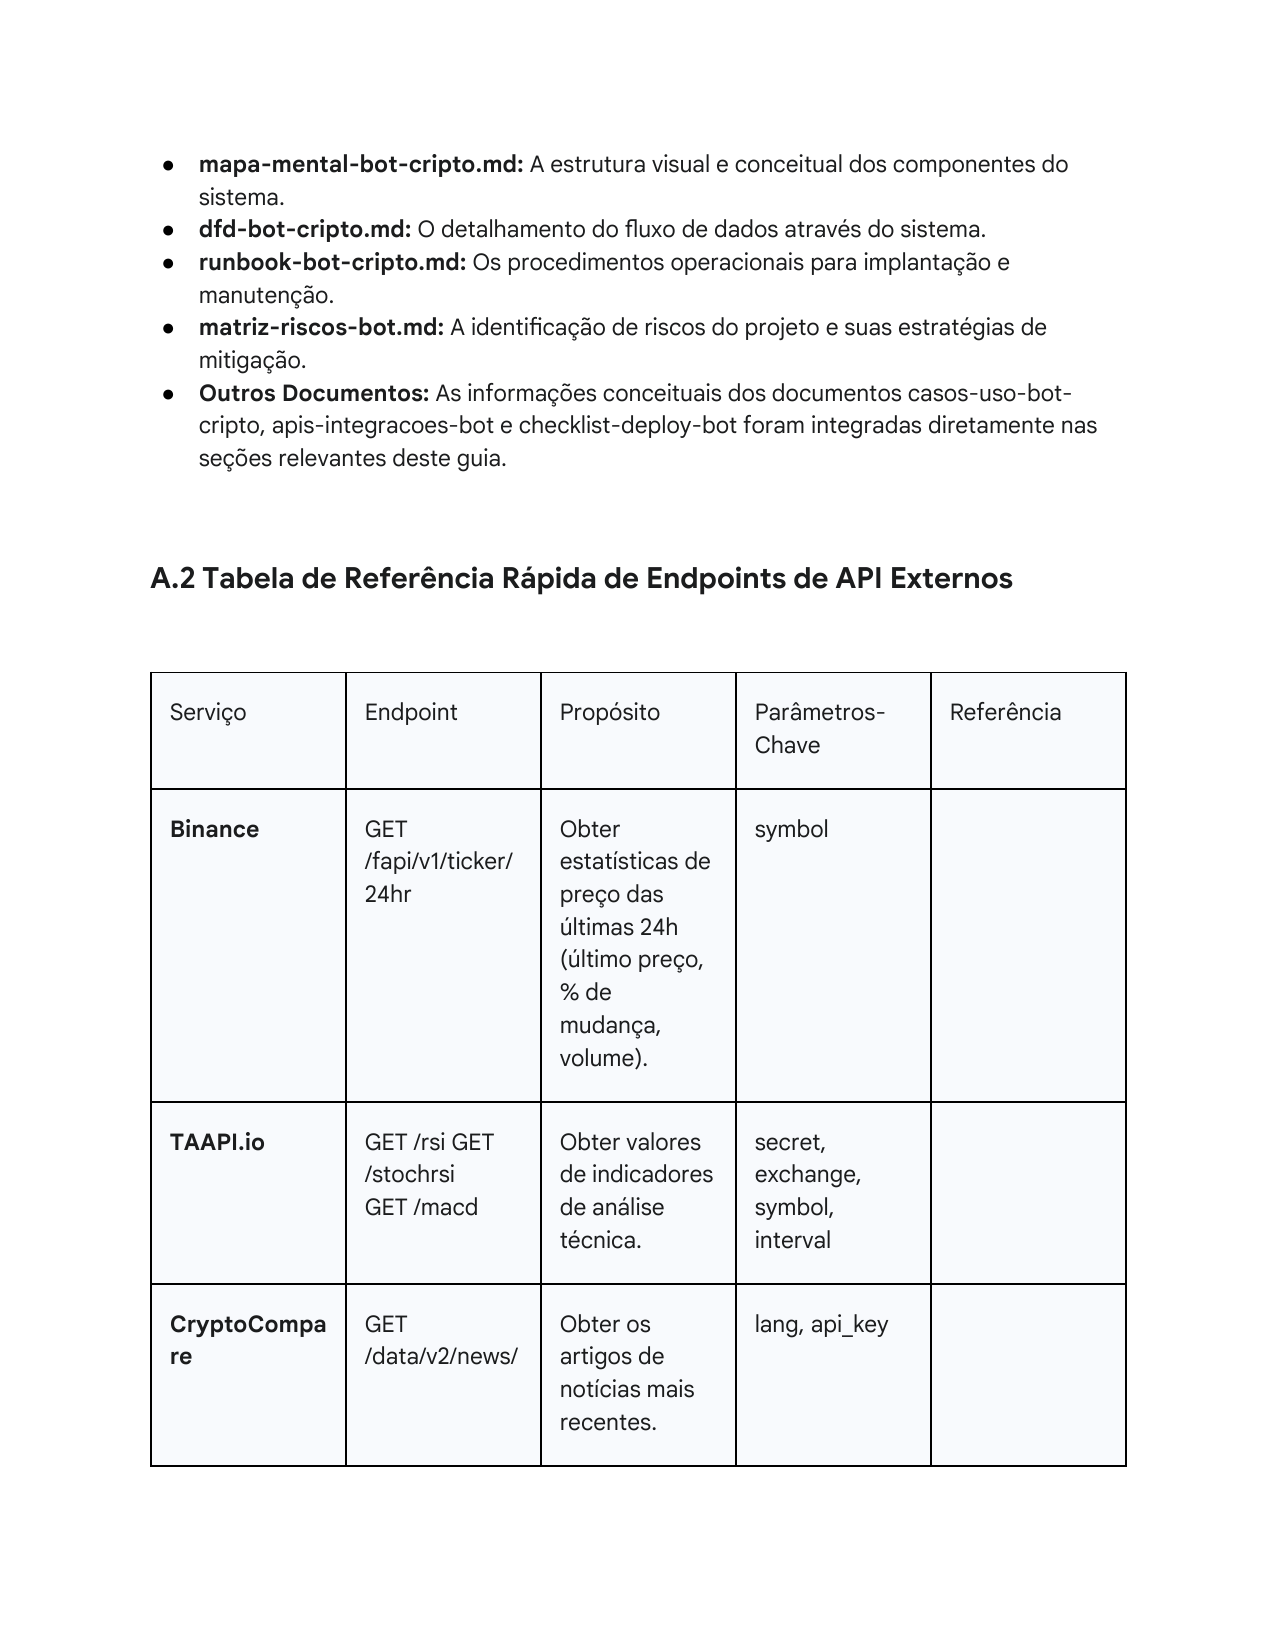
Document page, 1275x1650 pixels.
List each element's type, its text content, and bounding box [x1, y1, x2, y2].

table_header Parâmetros-Chave [737, 673, 930, 788]
list mapa-mental-bot-cripto.md: A estrutura visual e conceitual dos componentes do sistema. [161, 150, 1125, 211]
table_cell [932, 1285, 1125, 1465]
table_header Endpoint [347, 673, 540, 788]
table_cell lang, api_key [737, 1285, 930, 1465]
list runbook-bot-cripto.md: Os procedimentos operacionais para implantação e manutenção. [161, 248, 1125, 309]
table_cell GET /rsi GET /stochrsi GET /macd [347, 1103, 540, 1283]
table_cell [932, 790, 1125, 1101]
table_header Referência [932, 673, 1125, 788]
table_cell Obter os artigos de notícias mais recentes. [542, 1285, 735, 1465]
table_cell symbol [737, 790, 930, 1101]
list matriz-riscos-bot.md: A identificação de riscos do projeto e suas estratégias de mitigação. [161, 313, 1125, 375]
table_header Serviço [152, 673, 345, 788]
table_cell Binance [152, 790, 345, 1101]
table_cell TAAPI.io [152, 1103, 345, 1283]
table_cell [932, 1103, 1125, 1283]
table_cell CryptoCompare [152, 1285, 345, 1465]
subtitle A.2 Tabela de Referência Rápida de Endpoints de API Externos [150, 560, 1125, 596]
table_cell GET /data/v2/news/ [347, 1285, 540, 1465]
table_cell GET /fapi/v1/ticker/24hr [347, 790, 540, 1101]
table_header Propósito [542, 673, 735, 788]
table_cell secret, exchange, symbol, interval [737, 1103, 930, 1283]
table_cell Obter estatísticas de preço das últimas 24h (último preço, % de mudança, volume). [542, 790, 735, 1101]
list dfd-bot-cripto.md: O detalhamento do fluxo de dados através do sistema. [161, 215, 1125, 244]
table_cell Obter valores de indicadores de análise técnica. [542, 1103, 735, 1283]
list Outros Documentos: As informações conceituais dos documentos casos-uso-bot-cripto, apis-integracoes-bot e checklist-deploy-bot foram integradas diretamente nas seções relevantes deste guia. [161, 379, 1125, 473]
